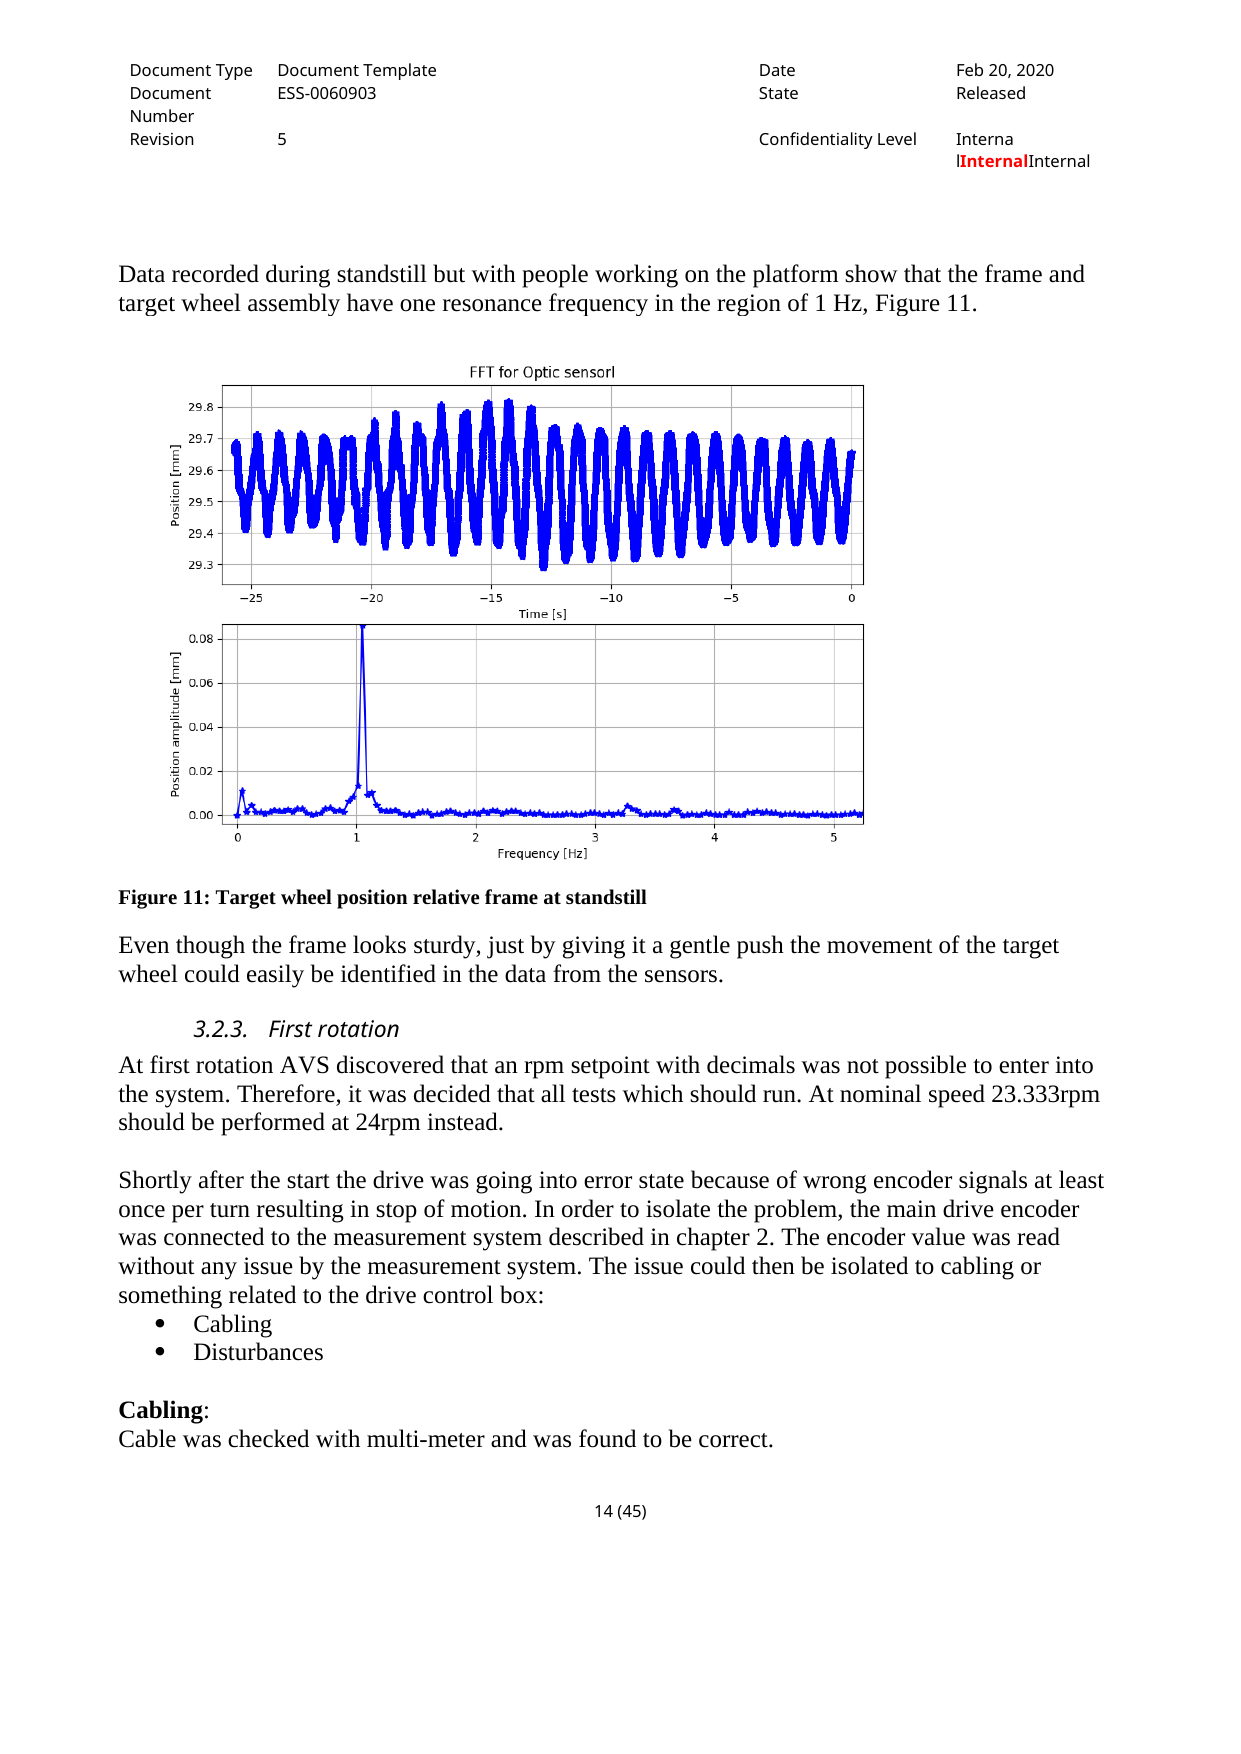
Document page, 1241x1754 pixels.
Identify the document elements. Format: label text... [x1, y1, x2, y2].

list Cabling [156, 1309, 1122, 1337]
list Disturbances [156, 1337, 1122, 1366]
text Cable was checked with multi-meter and was found to be correct. [118, 1424, 1122, 1452]
text Shortly after the start the drive was going into error state because of wrong encoder signals at least once per turn resulting in stop of motion. In order to isolate the problem, the main drive encoder was connected to the measurement system described in chapter 3. The encoder value was read without any issue by the measurement system. The issue could then be isolated to cabling or something related to the drive control box: [118, 1165, 1122, 1309]
text Cabling: [118, 1395, 1122, 1424]
text Data recorded during standstill but with people working on the platform show that the frame and target wheel assembly have one resonance frequency in the region of 1 Hz, Figure 8. [118, 259, 1122, 316]
text Figure 11: Target wheel position relative frame at standstill [118, 885, 1122, 909]
picture [118, 316, 945, 886]
subtitle First rotation [193, 1012, 1122, 1044]
text Even though the frame looks sturdy, just by giving it a gentle push the movement of the target wheel could easily be identified in the data from the sensors. [118, 930, 1122, 987]
text At first rotation AVS discovered that an rpm setpoint with decimals was not possible to enter into the system. Therefore, it was decided that all tests which should run. At nominal speed 23.333rpm should be performed at 24rpm instead. [118, 1050, 1122, 1136]
